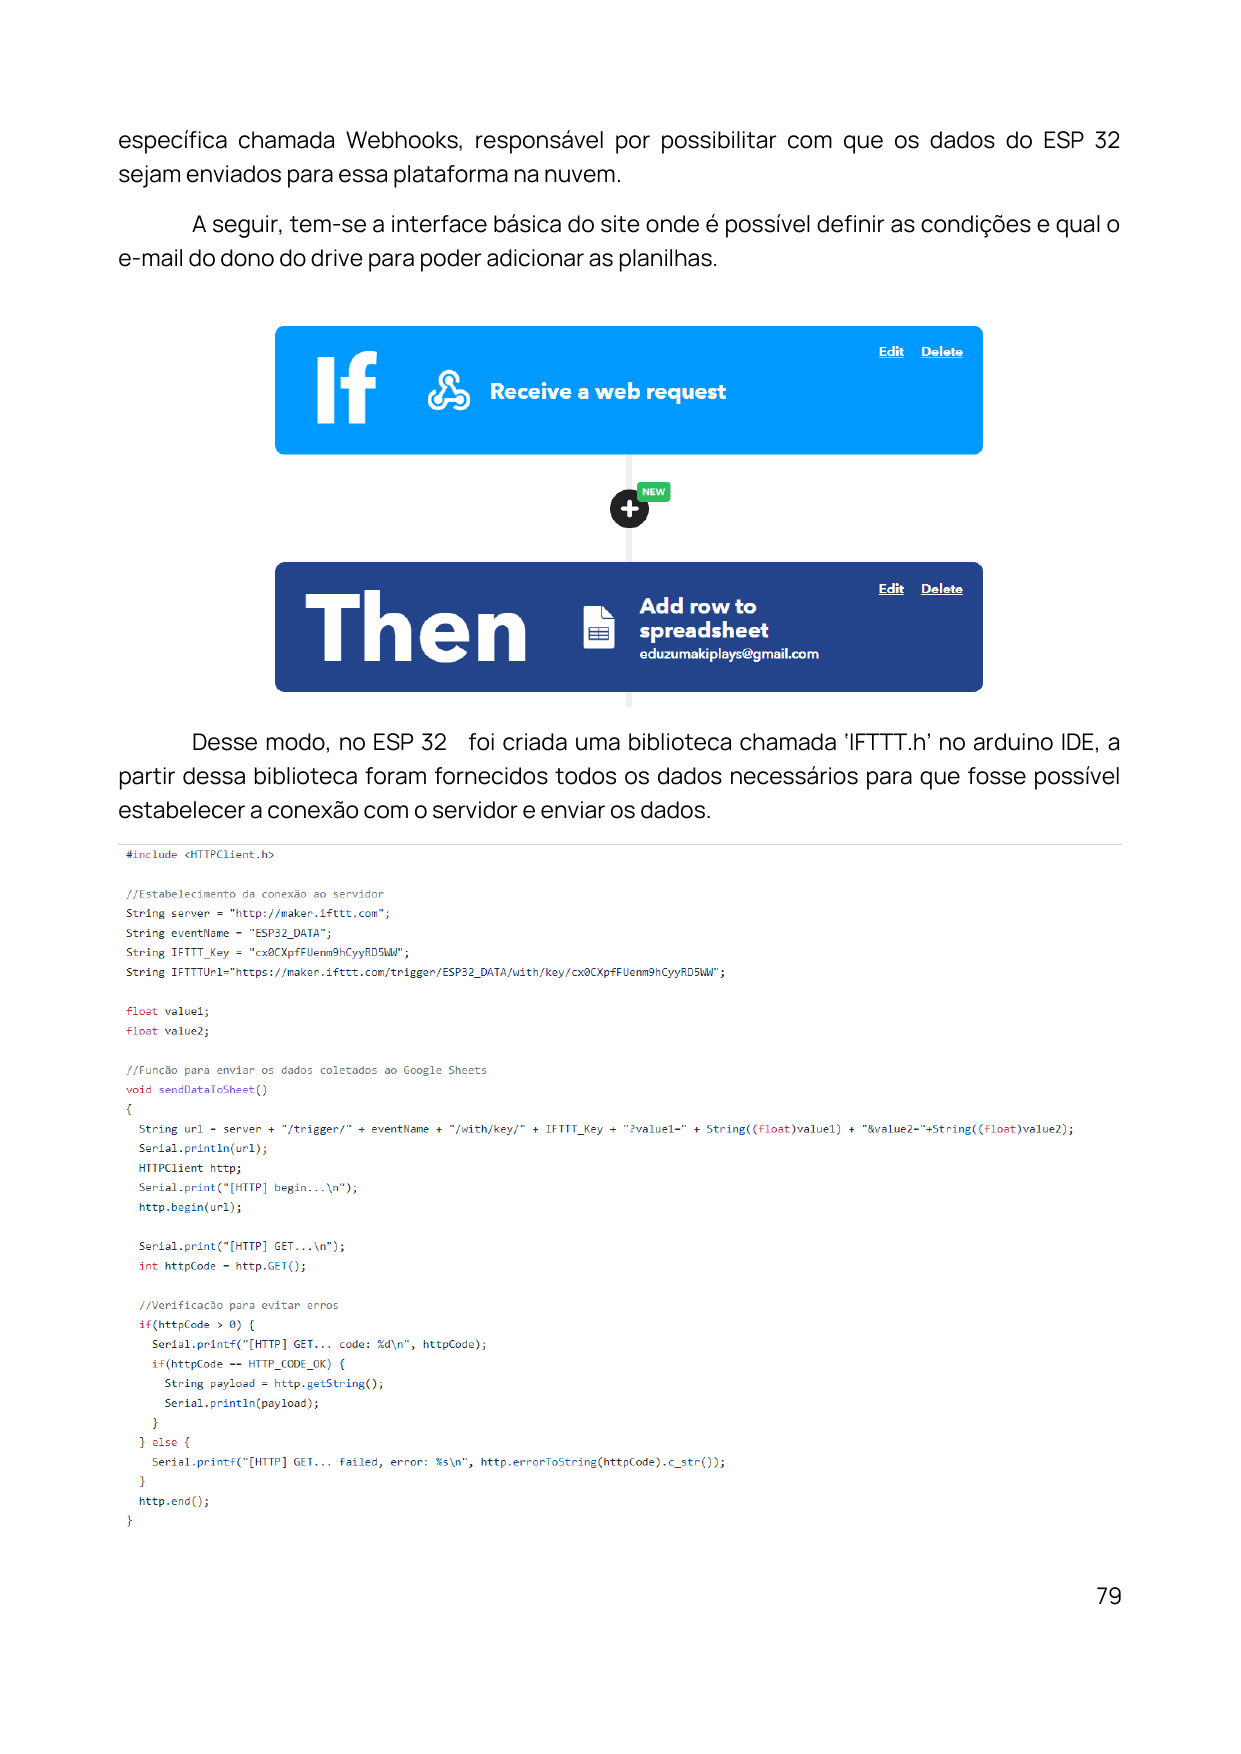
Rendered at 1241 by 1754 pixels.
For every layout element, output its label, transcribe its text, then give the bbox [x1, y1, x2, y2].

text A seguir, tem-se a interface básica do site onde é possível definir as condições e qual o e-mail do dono do drive para poder adicionar as planilhas. [118, 208, 1122, 273]
picture [118, 844, 1123, 1534]
picture [245, 292, 995, 707]
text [118, 124, 1122, 189]
text Desse modo, no ESP 32 foi criada uma biblioteca chamada ‘IFTTT.h’ no arduino IDE, a partir dessa biblioteca foram fornecidos todos os dados necessários para que fosse possível estabelecer a conexão com o servidor e enviar os dados. [118, 726, 1122, 825]
